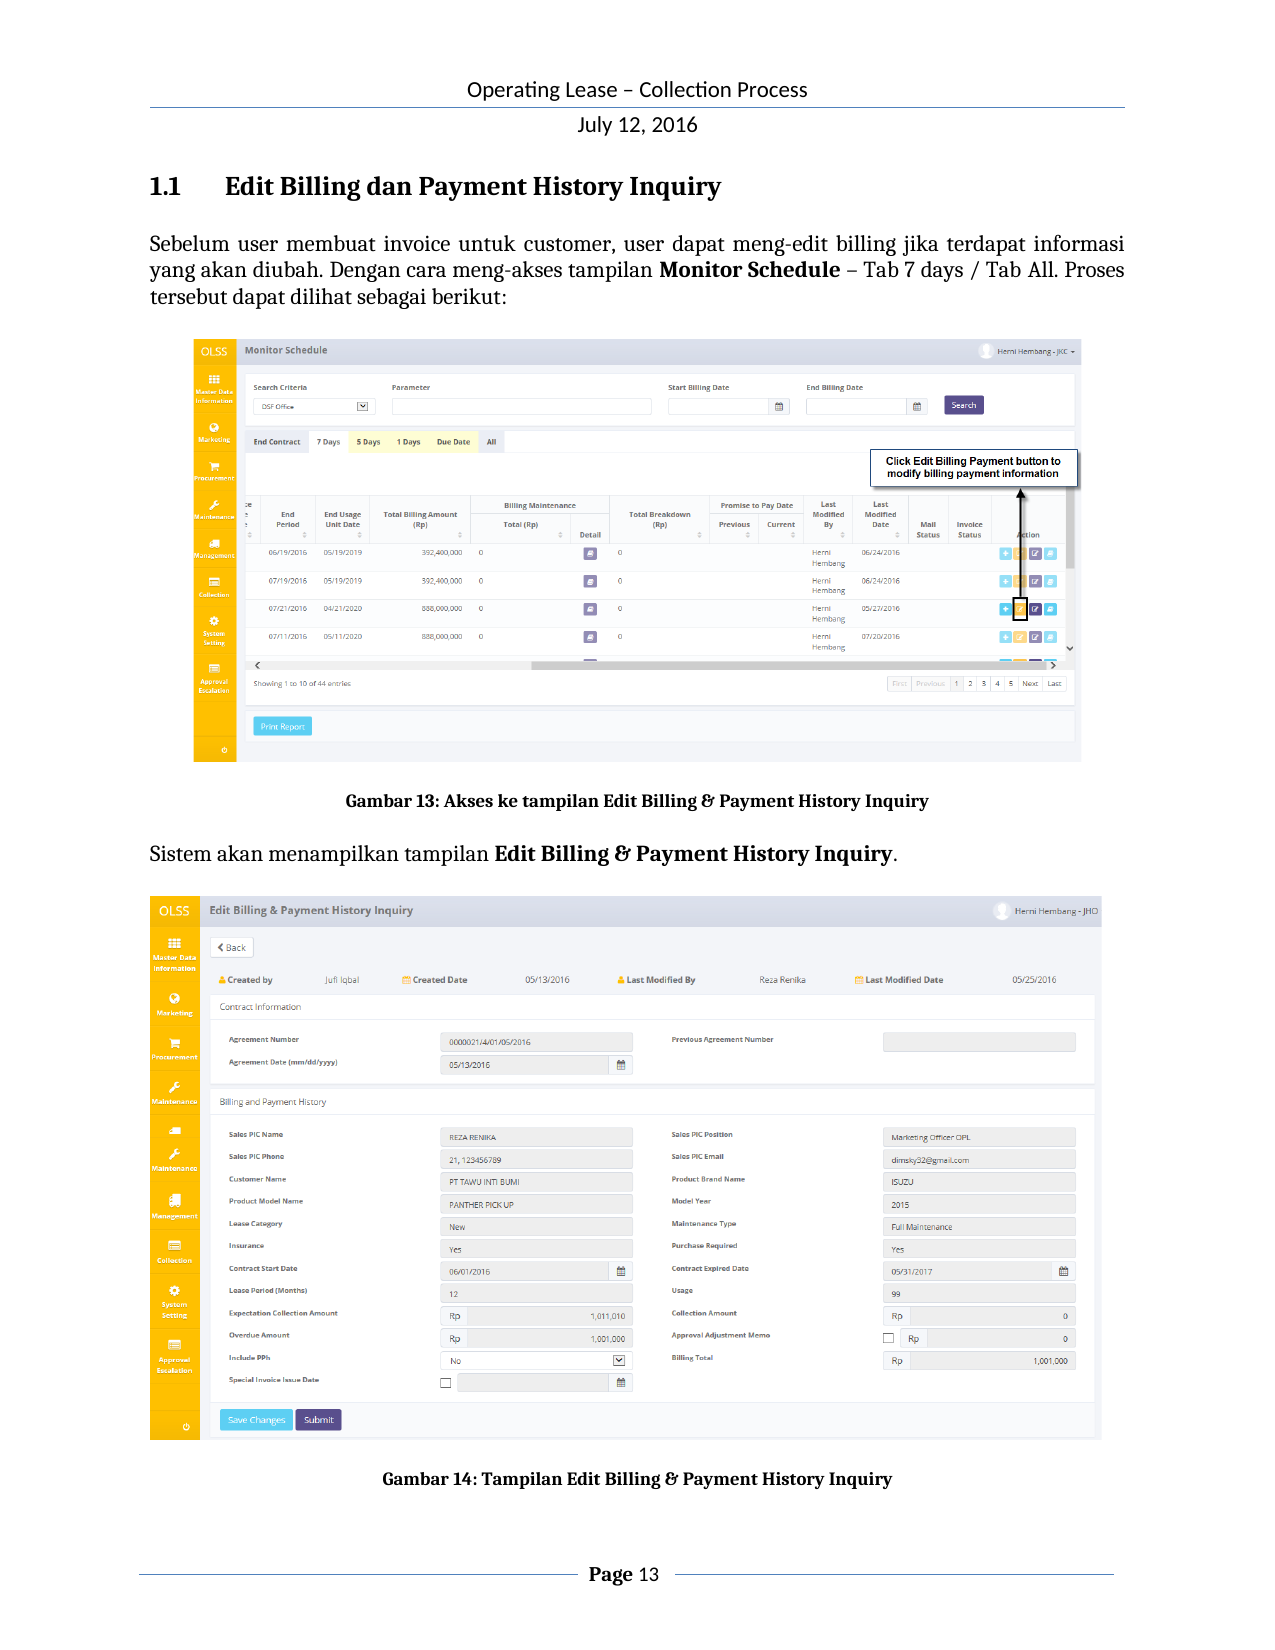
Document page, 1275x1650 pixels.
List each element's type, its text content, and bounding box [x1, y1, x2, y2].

text Sistem akan menampilkan tampilan Edit Billing & Payment History Inquiry. [150, 841, 1125, 868]
text Gambar 13: Akses ke tampilan Edit Billing & Payment History Inquiry [150, 791, 1125, 812]
picture [150, 896, 1102, 1440]
text Sebelum user membuat invoice untuk customer, user dapat meng-edit billing jika terdapat informasi yang akan diubah. Dengan cara meng-akses tampilan Monitor Schedule – Tab 7 days / Tab All. Proses tersebut dapat dilihat sebagai berikut: [150, 231, 1125, 310]
subtitle Edit Billing dan Payment History Inquiry [150, 171, 1125, 202]
picture [193, 339, 1082, 762]
text Gambar 14: Tampilan Edit Billing & Payment History Inquiry [150, 1468, 1125, 1490]
